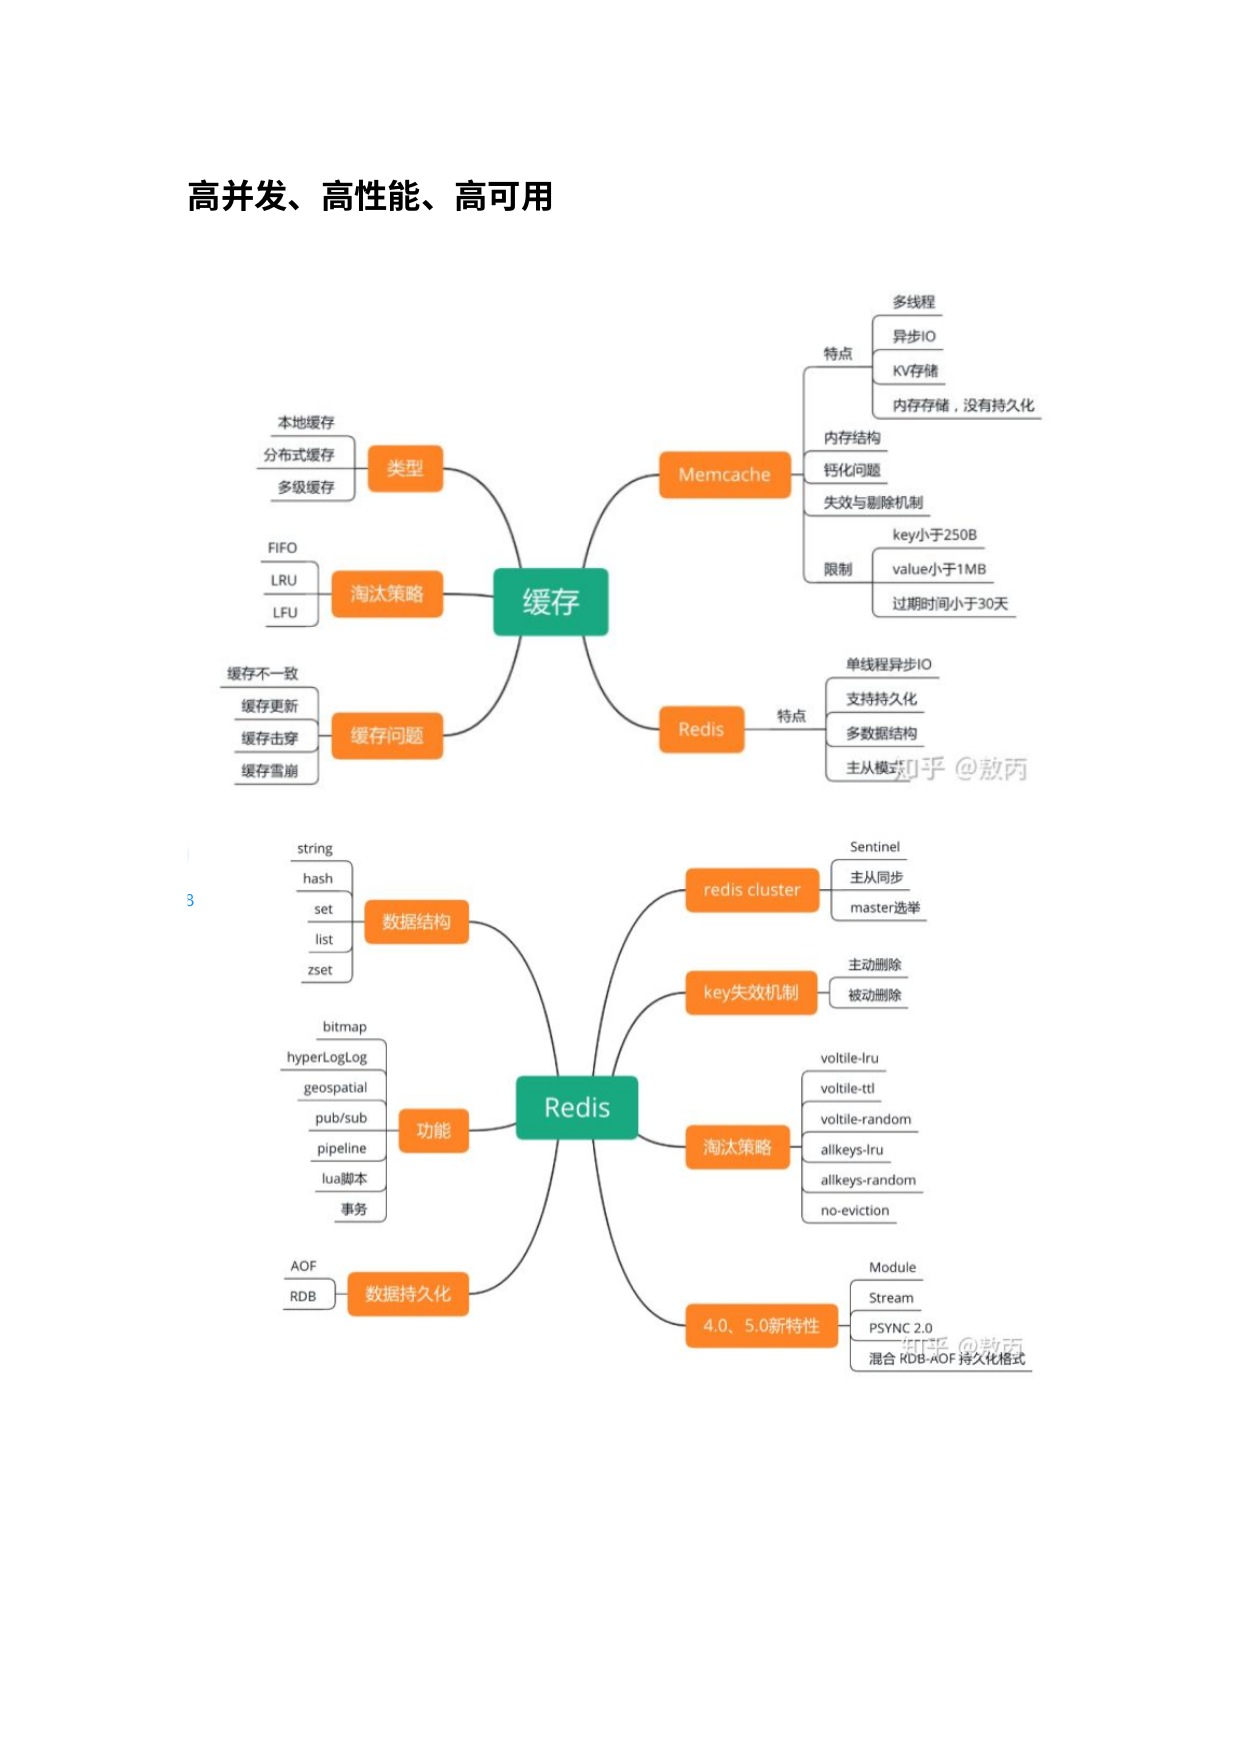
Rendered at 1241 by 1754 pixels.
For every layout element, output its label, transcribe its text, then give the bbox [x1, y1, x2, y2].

picture [187, 815, 1053, 1389]
subtitle 高并发、高性能、高可用 [187, 162, 1053, 227]
picture [187, 289, 1053, 808]
